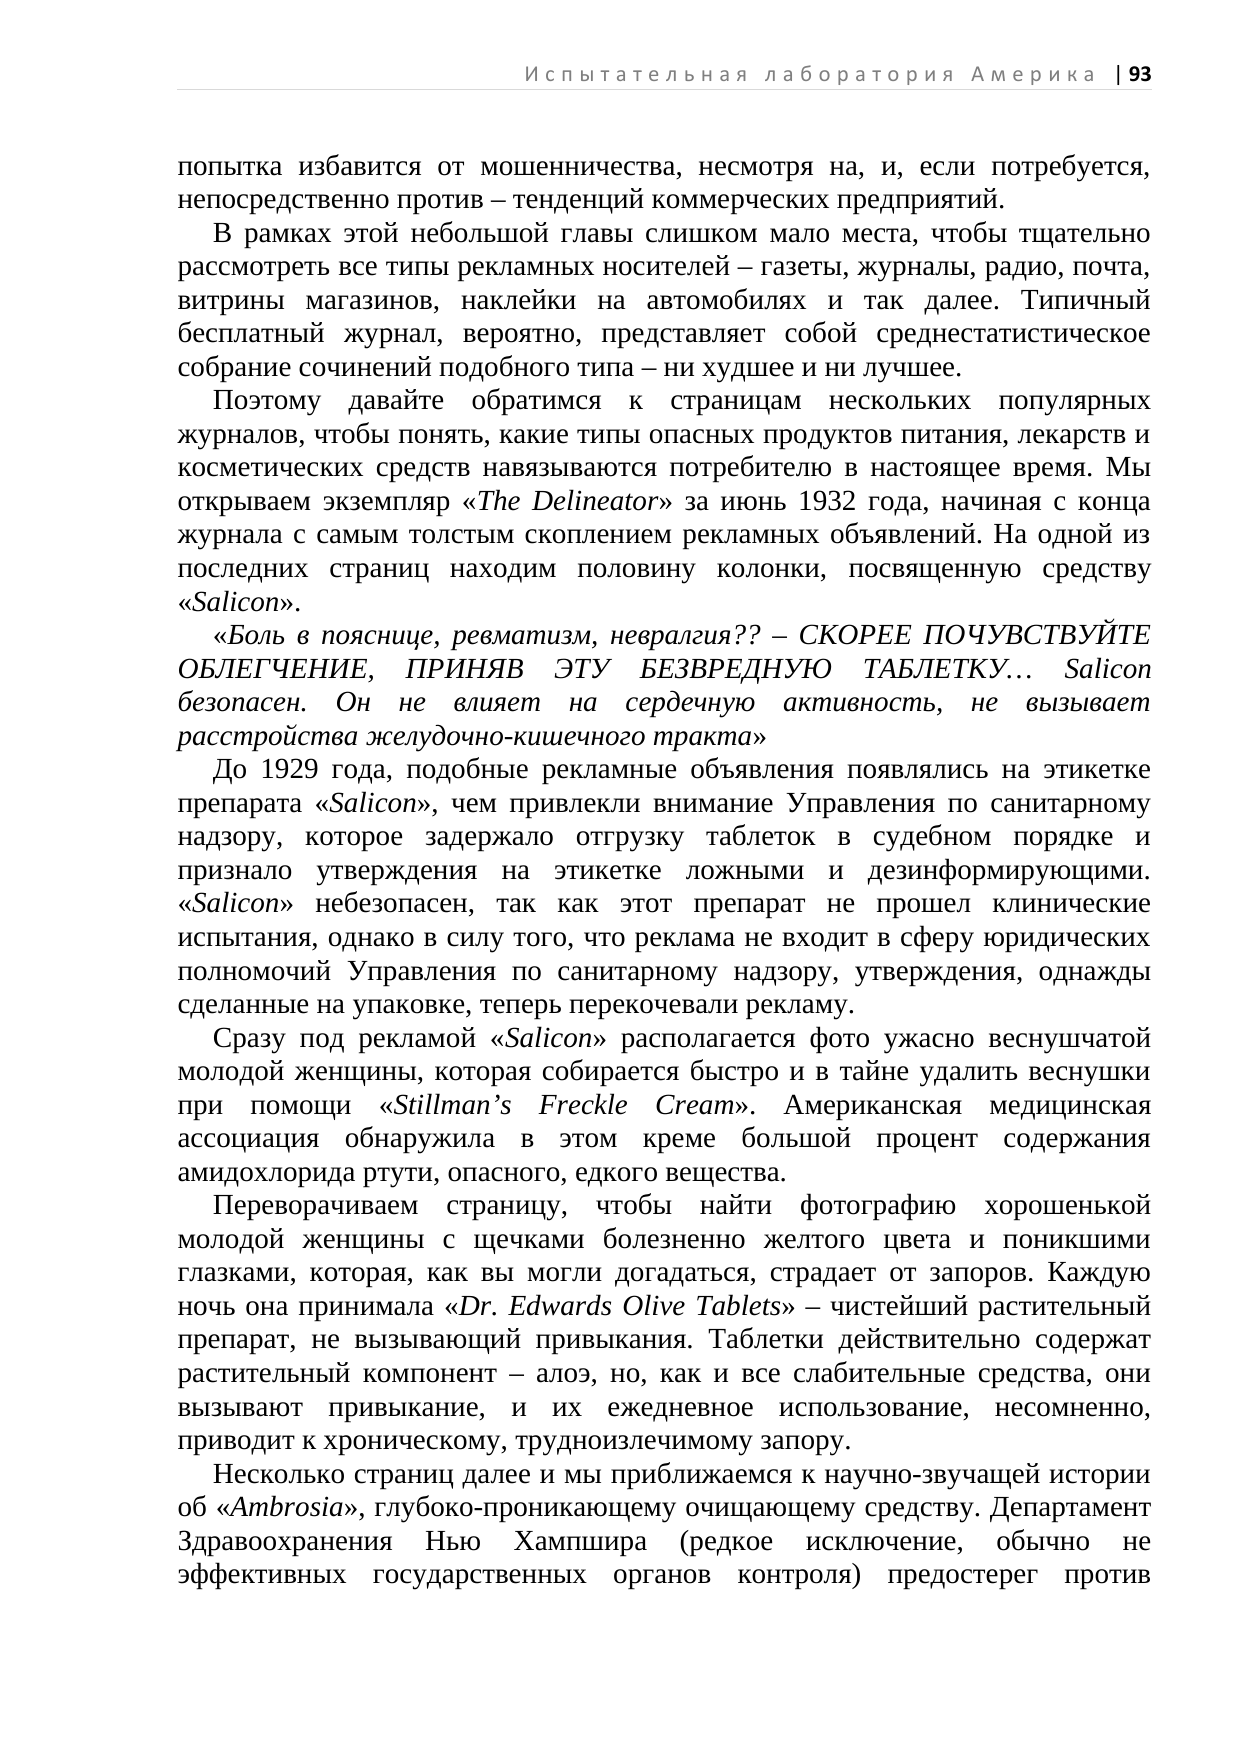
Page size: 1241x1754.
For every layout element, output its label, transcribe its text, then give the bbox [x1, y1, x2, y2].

text В рамках этой небольшой главы слишком мало места, чтобы тщательно рассмотреть все типы рекламных носителей – газеты, журналы, радио, почта, витрины магазинов, наклейки на автомобилях и так далее. Типичный бесплатный журнал, вероятно, представляет собой среднестатистическое собрание сочинений подобного типа – ни худшее и ни лучшее. [177, 215, 1152, 382]
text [177, 1456, 1152, 1590]
text «Боль в пояснице, ревматизм, невралгия?? – СКОРЕЕ ПОЧУВСТВУЙТЕ ОБЛЕГЧЕНИЕ, ПРИНЯВ ЭТУ БЕЗВРЕДНУЮ ТАБЛЕТКУ… Salicon безопасен. Он не влияет на сердечную активность, не вызывает расстройства желудочно-кишечного тракта» [177, 617, 1152, 751]
text До 1929 года, подобные рекламные объявления появлялись на этикетке препарата «Salicon», чем привлекли внимание Управления по санитарному надзору, которое задержало отгрузку таблеток в судебном порядке и признало утверждения на этикетке ложными и дезинформирующими. «Salicon» небезопасен, так как этот препарат не прошел клинические испытания, однако в силу того, что реклама не входит в сферу юридических полномочий Управления по санитарному надзору, утверждения, однажды сделанные на упаковке, теперь перекочевали рекламу. [177, 751, 1152, 1020]
text Переворачиваем страницу, чтобы найти фотографию хорошенькой молодой женщины с щечками болезненно желтого цвета и поникшими глазками, которая, как вы могли догадаться, страдает от запоров. Каждую ночь она принимала «Dr. Edwards Olive Tablets» – чистейший растительный препарат, не вызывающий привыкания. Таблетки действительно содержат растительный компонент – алоэ, но, как и все слабительные средства, они вызывают привыкание, и их ежедневное использование, несомненно, приводит к хроническому, трудноизлечимому запору. [177, 1187, 1152, 1456]
text Сразу под рекламой «Salicon» располагается фото ужасно веснушчатой молодой женщины, которая собирается быстро и в тайне удалить веснушки при помощи «Stillman’s Freckle Cream». Американская медицинская ассоциация обнаружила в этом креме большой процент содержания амидохлорида ртути, опасного, едкого вещества. [177, 1020, 1152, 1187]
text Поэтому давайте обратимся к страницам нескольких популярных журналов, чтобы понять, какие типы опасных продуктов питания, лекарств и косметических средств навязываются потребителю в настоящее время. Мы открываем экземпляр «The Delineator» за июнь 1932 года, начиная с конца журнала с самым толстым скоплением рекламных объявлений. На одной из последних страниц находим половину колонки, посвященную средству «Salicon». [177, 382, 1152, 617]
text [177, 148, 1152, 215]
